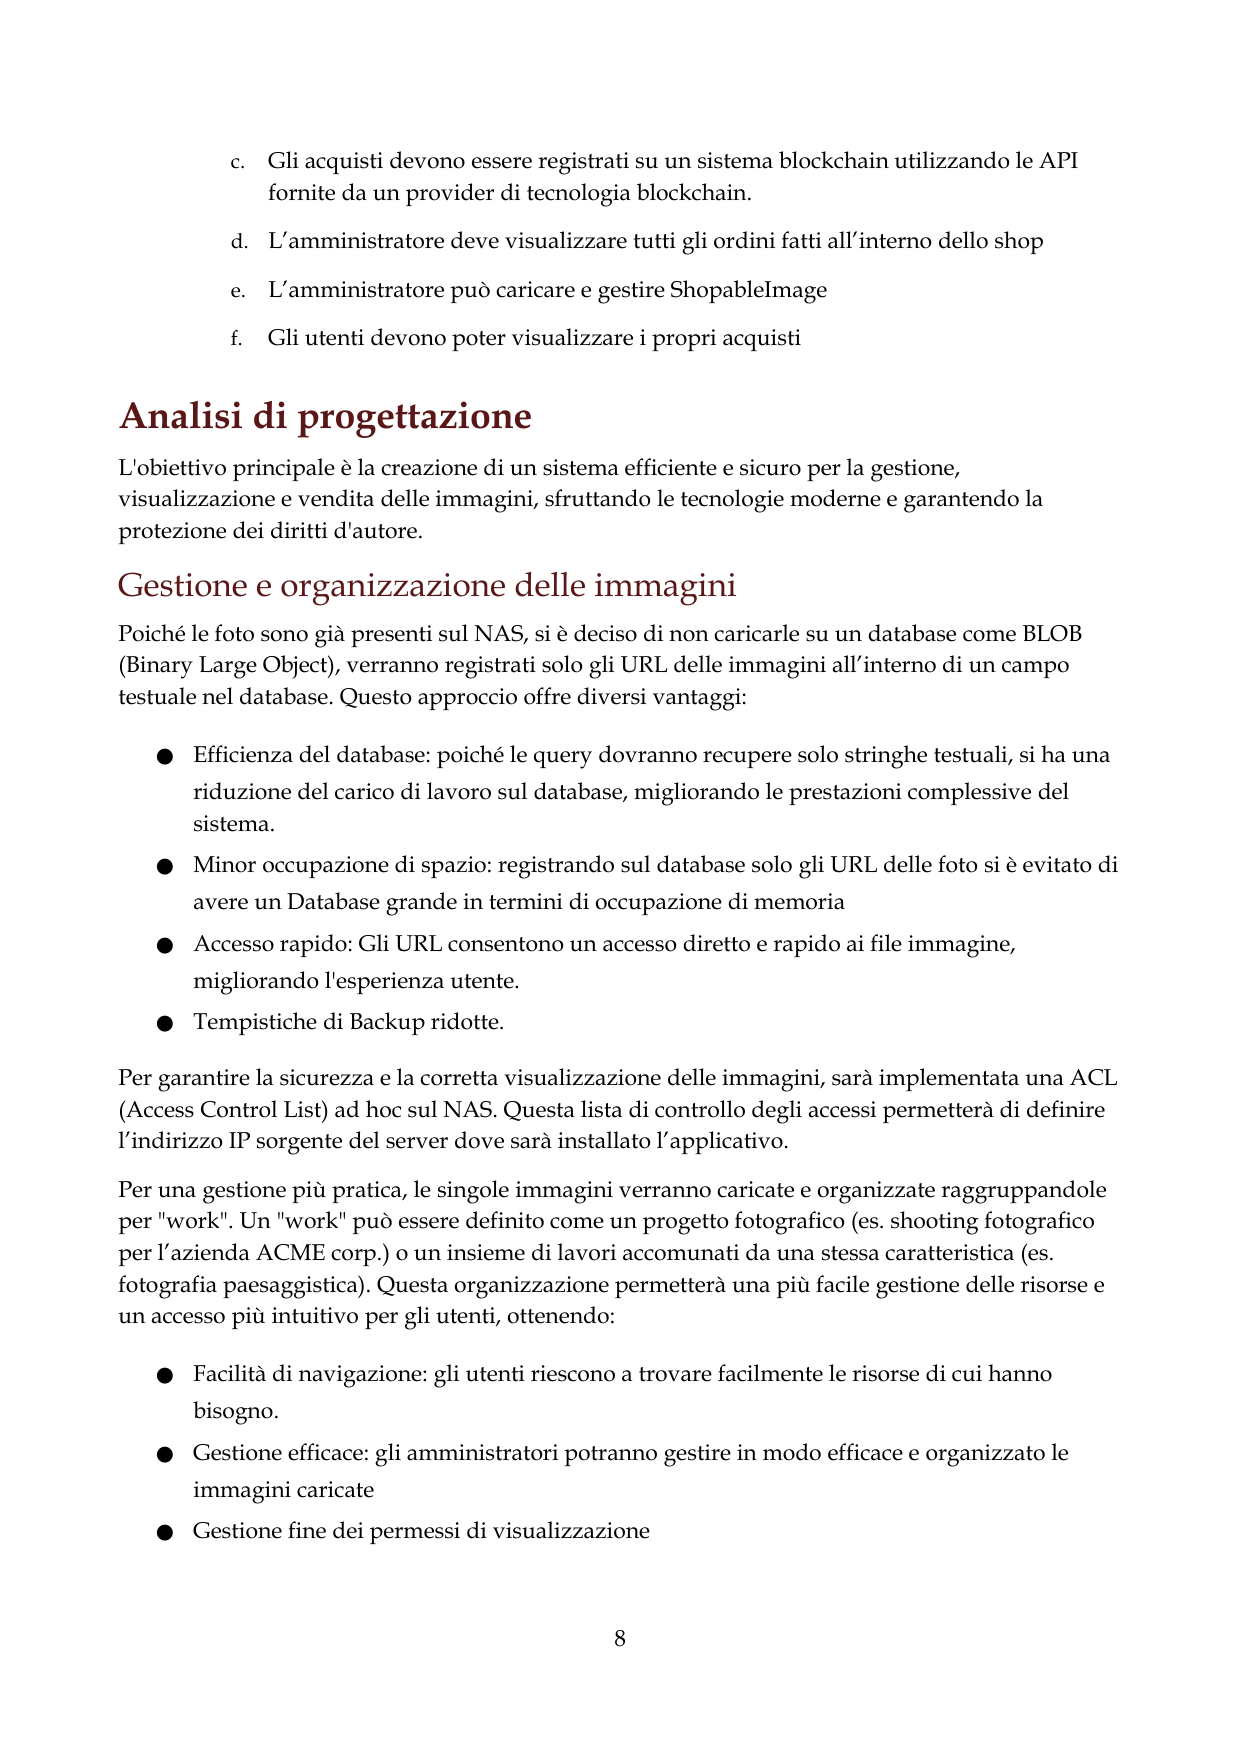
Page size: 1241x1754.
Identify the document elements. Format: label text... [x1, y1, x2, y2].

subtitle Gestione e organizzazione delle immagini [118, 565, 1122, 606]
list L’amministratore deve visualizzare tutti gli ordini fatti all’interno dello shop [231, 228, 1122, 255]
list Gestione efficace: gli amministratori potranno gestire in modo efficace e organizzato le immagini caricate [156, 1429, 1122, 1504]
list Gli utenti devono poter visualizzare i propri acquisti [231, 324, 1122, 352]
text Per una gestione più pratica, le singole immagini verranno caricate e organizzate raggruppandole per "work". Un "work" può essere definito come un progetto fotografico (es. shooting fotografico per l’azienda ACME corp.) o un insieme di lavori accomunati da una stessa caratteristica (es. fotografia paesaggistica). Questa organizzazione permetterà una più facile gestione delle risorse e un accesso più intuitivo per gli utenti, ottenendo: [118, 1176, 1122, 1330]
list Tempistiche di Backup ridotte. [156, 998, 1122, 1041]
list Accesso rapido: Gli URL consentono un accesso diretto e rapido ai file immagine, migliorando l'esperienza utente. [156, 920, 1122, 994]
list Gestione fine dei permessi di visualizzazione [156, 1508, 1122, 1551]
list Gli acquisti devono essere registrati su un sistema blockchain utilizzando le API fornite da un provider di tecnologia blockchain. [231, 148, 1122, 207]
subtitle Analisi di progettazione [118, 393, 1122, 439]
text L'obiettivo principale è la creazione di un sistema efficiente e sicuro per la gestione, visualizzazione e vendita delle immagini, sfruttando le tecnologie moderne e garantendo la protezione dei diritti d'autore. [118, 454, 1122, 545]
text Per garantire la sicurezza e la corretta visualizzazione delle immagini, sarà implementata una ACL (Access Control List) ad hoc sul NAS. Questa lista di controllo degli accessi permetterà di definire l’indirizzo IP sorgente del server dove sarà installato l’applicativo. [118, 1064, 1122, 1155]
list L’amministratore può caricare e gestire ShopableImage [231, 276, 1122, 303]
list Facilità di navigazione: gli utenti riescono a trovare facilmente le risorse di cui hanno bisogno. [156, 1351, 1122, 1425]
list Minor occupazione di spazio: registrando sul database solo gli URL delle foto si è evitato di avere un Database grande in termini di occupazione di memoria [156, 842, 1122, 916]
text Poiché le foto sono già presenti sul NAS, si è deciso di non caricarle su un database come BLOB (Binary Large Object), verranno registrati solo gli URL delle immagini all’interno di un campo testuale nel database. Questo approccio offre diversi vantaggi: [118, 620, 1122, 711]
list Efficienza del database: poiché le query dovranno recupere solo stringhe testuali, si ha una riduzione del carico di lavoro sul database, migliorando le prestazioni complessive del sistema. [156, 732, 1122, 838]
